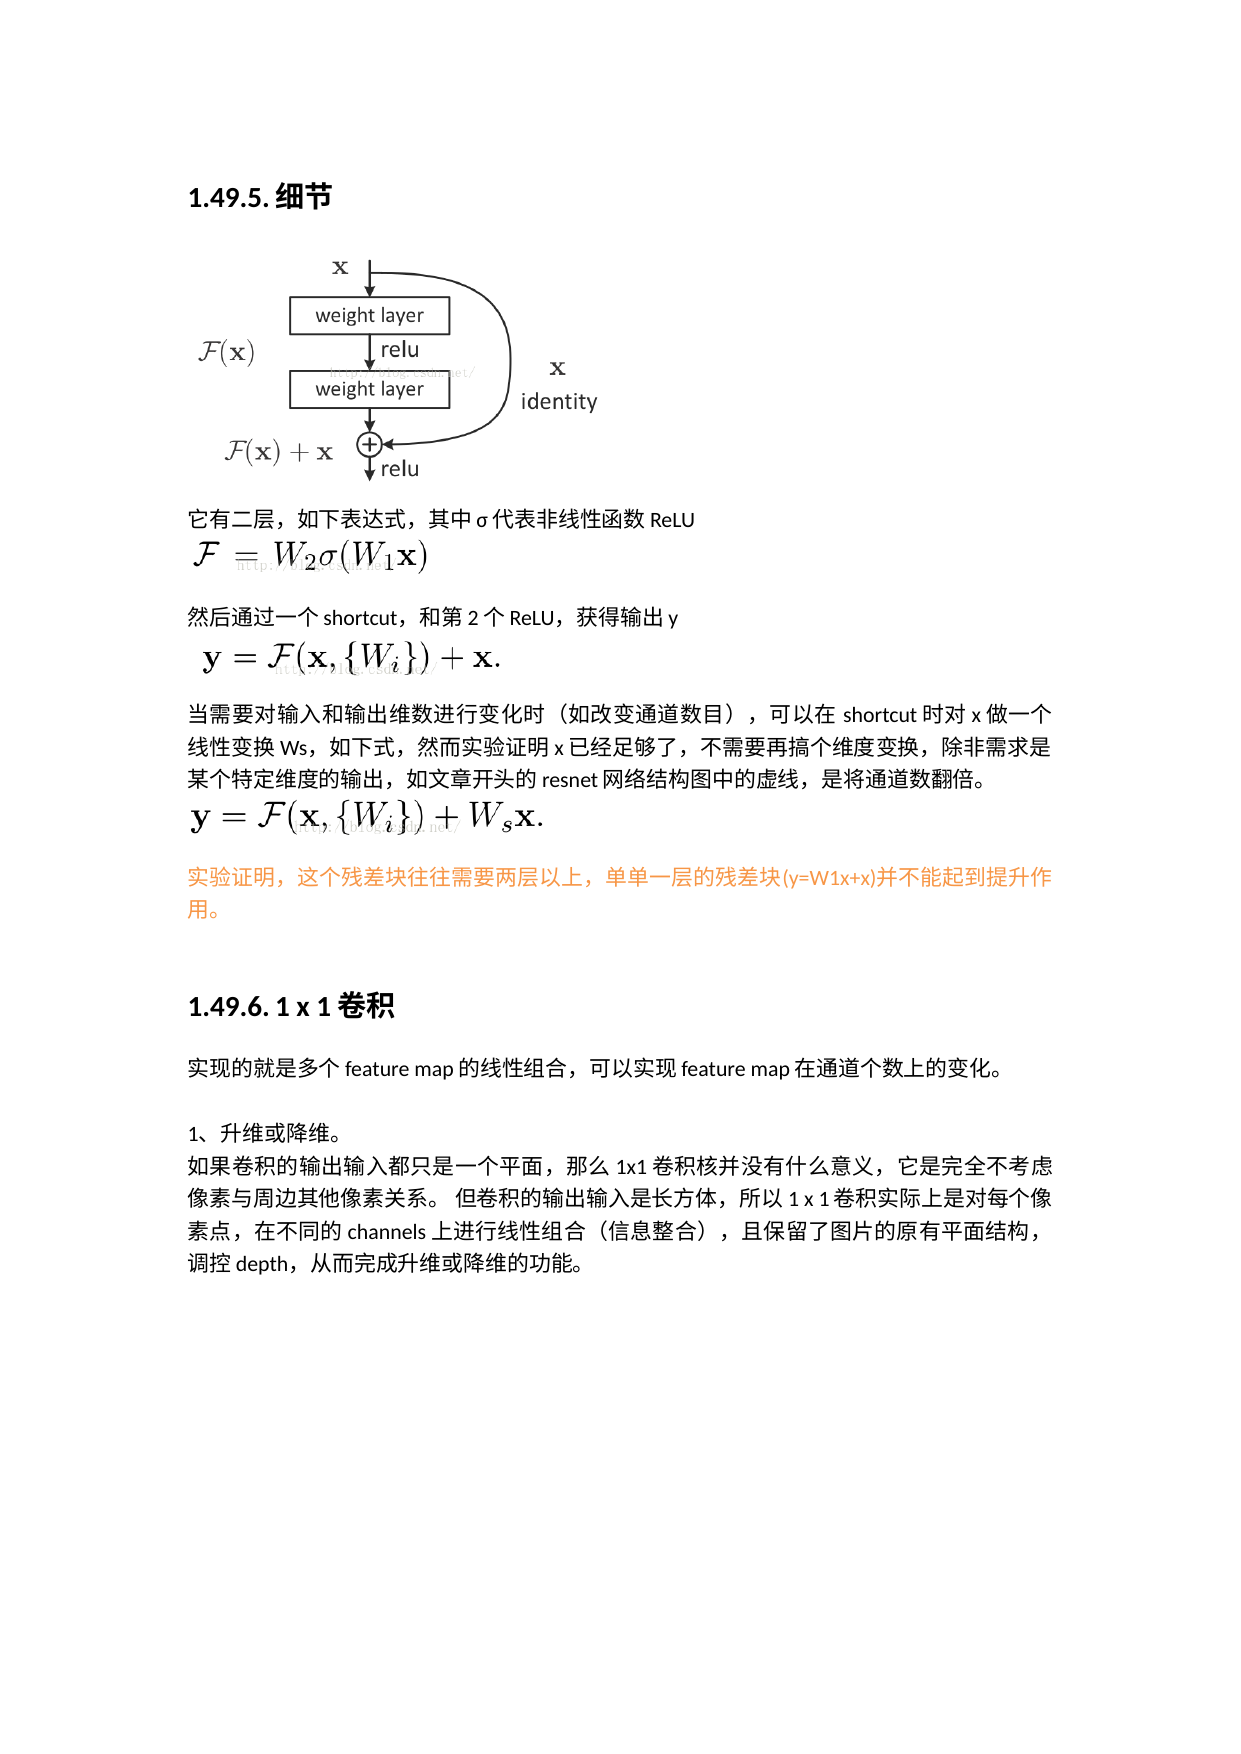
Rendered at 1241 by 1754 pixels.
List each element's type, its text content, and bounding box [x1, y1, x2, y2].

subtitle 细节 [187, 162, 1053, 227]
text 实验证明，这个残差块往往需要两层以上，单单一层的残差块(y=W1x+x)并不能起到提升作用。 [187, 859, 1053, 924]
subtitle 1 x 1卷积 [187, 971, 1053, 1036]
picture [187, 794, 554, 842]
text 当需要对输入和输出维数进行变化时（如改变通道数目），可以在shortcut时对x做一个线性变换Ws，如下式，然而实验证明x已经足够了，不需要再搞个维度变换，除非需求是某个特定维度的输出，如文章开头的resnet网络结构图中的虚线，是将通道数翻倍。 [187, 697, 1053, 794]
text 然后通过一个shortcut，和第2个ReLU，获得输出y [187, 599, 1053, 632]
text 如果卷积的输出输入都只是一个平面，那么1x1卷积核并没有什么意义，它是完全不考虑像素与周边其他像素关系。 但卷积的输出输入是长方体，所以1 x 1卷积实际上是对每个像素点，在不同的channels上进行线性组合（信息整合），且保留了图片的原有平面结构，调控depth，从而完成升维或降维的功能。 [187, 1148, 1053, 1278]
picture [187, 534, 433, 579]
text 1、升维或降维。 [187, 1116, 1053, 1148]
picture [187, 241, 604, 489]
text 实现的就是多个feature map的线性组合，可以实现feature map在通道个数上的变化。 [187, 1051, 1053, 1083]
picture [187, 631, 511, 689]
text 它有二层，如下表达式，其中σ代表非线性函数ReLU [187, 502, 1053, 534]
